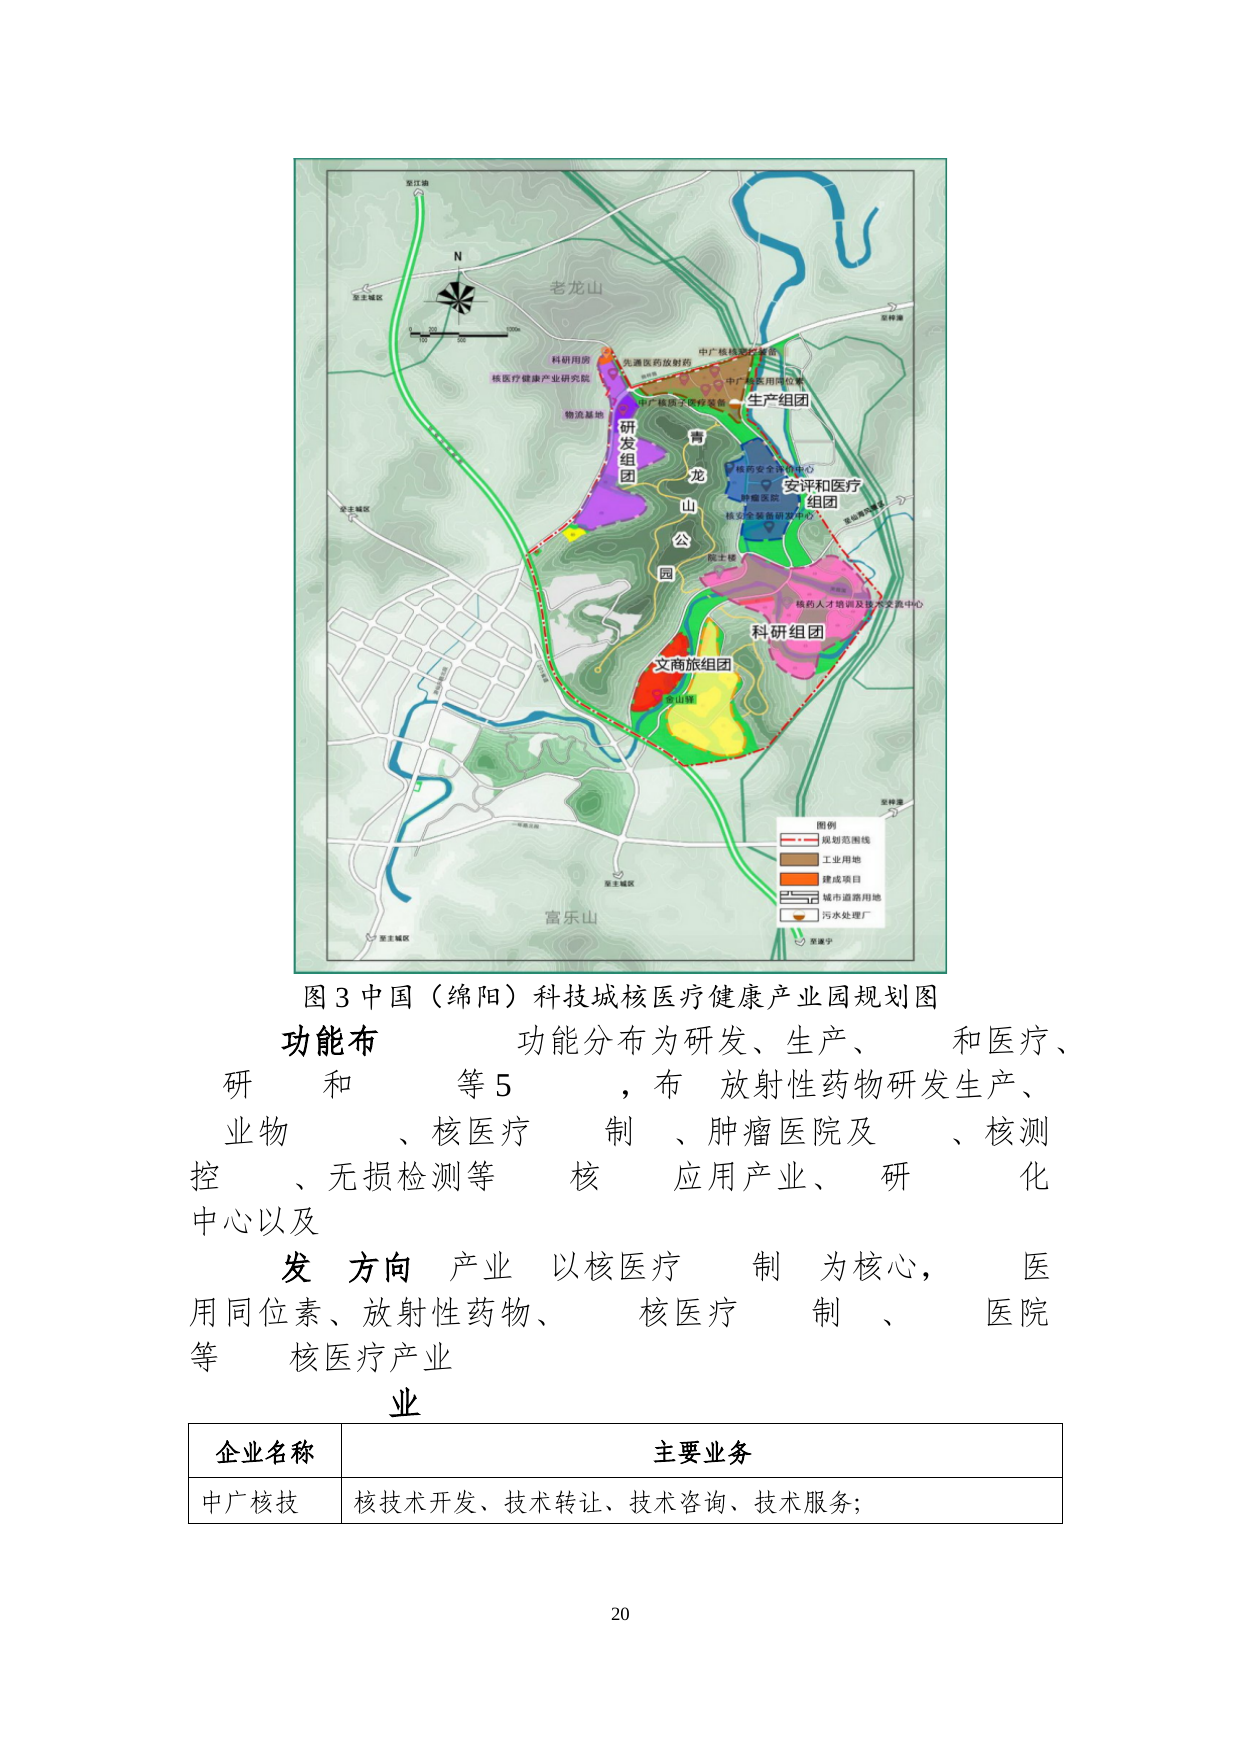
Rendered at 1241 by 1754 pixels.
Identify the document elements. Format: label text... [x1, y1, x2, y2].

picture [293, 158, 948, 974]
table_cell 中广核技 [189, 1478, 341, 1523]
table_header 主要业务 [342, 1424, 1062, 1477]
table_cell 核技术开发、技术转让、技术咨询、技术服务； [342, 1478, 1062, 1523]
text 图3 中国（绵阳）科技城核医疗健康产业园规划图 [187, 974, 1053, 1015]
table_header 企业名称 [189, 1424, 341, 1477]
text 发展方向：产业园以核医疗装备制造为核心，涵盖医用同位素、放射性药物、高端核医疗装备制造、专科医院等完整核医疗产业链环节。 [187, 1242, 1053, 1378]
text 功能布局：园区功能分布为研发、生产、安评和医疗、科研配套和文商旅等5个组团，布局放射性药物研发生产、专业物流配送、核医疗设备制造、肿瘤医院及康养、核测控装备、无损检测等相关核技术应用产业、科研教育孵化中心以及配套设施。 [187, 1015, 1053, 1242]
text 已入驻企业： [187, 1378, 1053, 1423]
